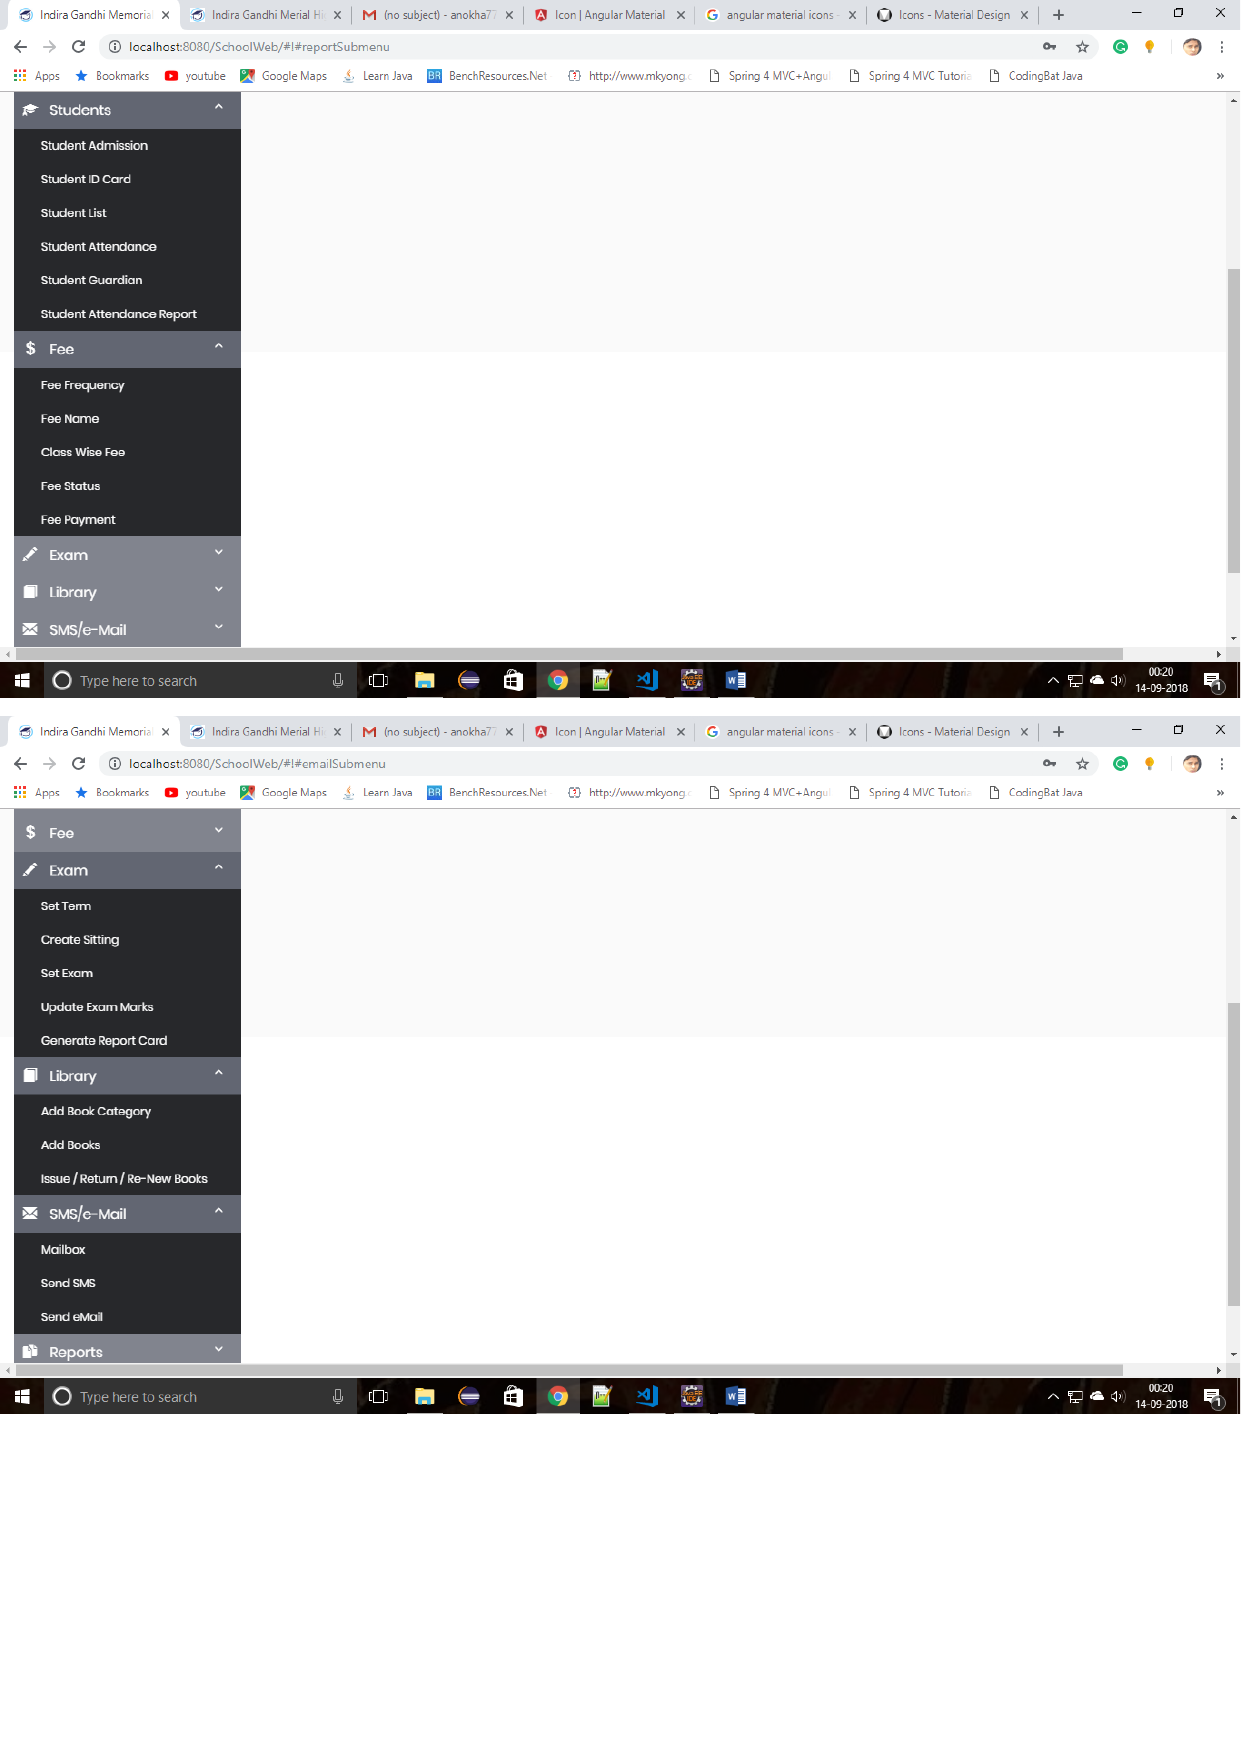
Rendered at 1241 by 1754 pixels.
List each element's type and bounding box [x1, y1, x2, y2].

picture [0, 716, 1241, 1414]
picture [0, 0, 1241, 698]
